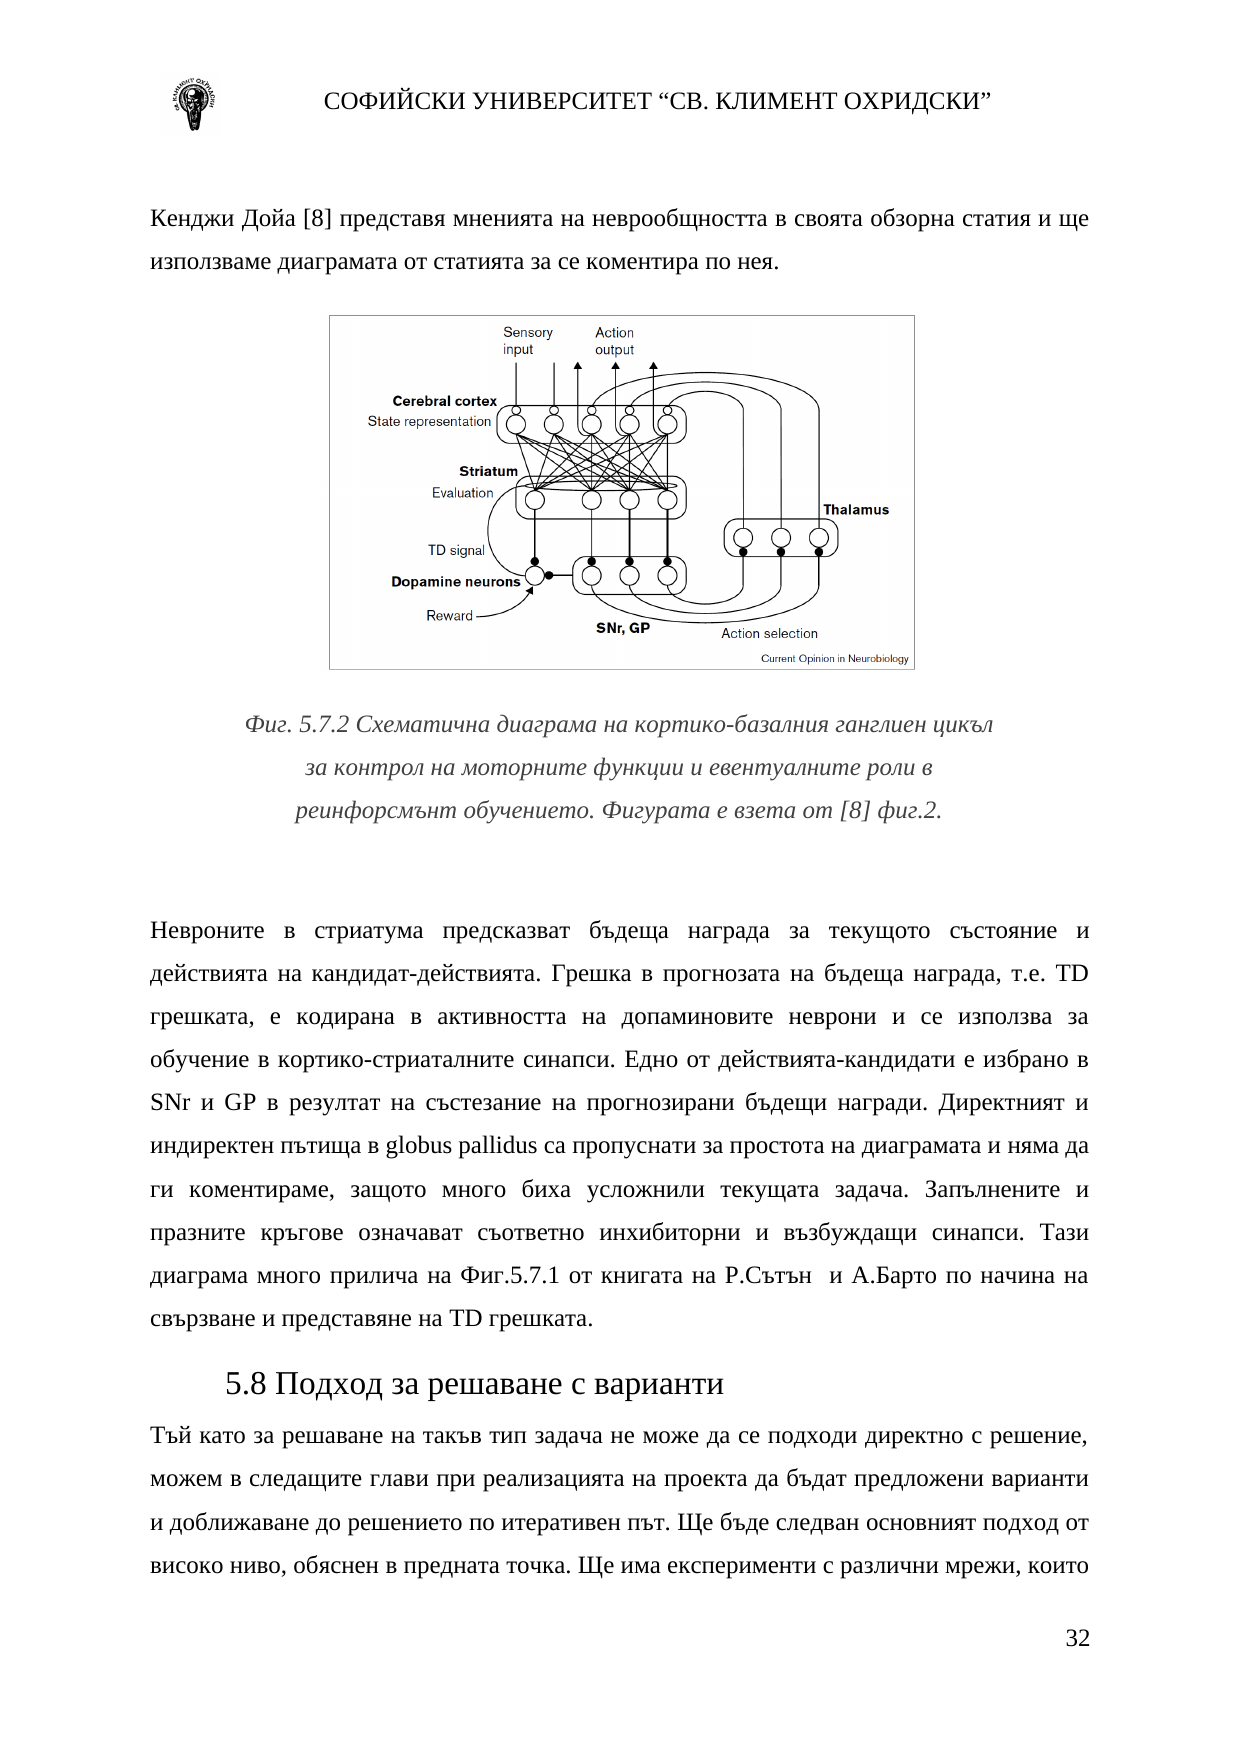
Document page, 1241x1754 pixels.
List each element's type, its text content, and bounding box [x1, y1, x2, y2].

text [150, 203, 1090, 275]
text Невроните в стриатума предсказват бъдеща награда за текущото състояние и действията на кандидат-действията. Грешка в прогнозата на бъдеща награда, т.е. TD грешката, е кодирана в активността на допаминовите неврони и се използва за обучение в кортико-стриаталните синапси. Едно от действията-кандидати е избрано в SNr и GP в резултат на състезание на прогнозирани бъдещи награди. Директният и индиректен пътища в globus pallidus са пропуснати за простота на диаграмата и няма да ги коментираме, защото много биха усложнили текущата задача. Запълнените и празните кръгове означават съответно инхибиторни и възбуждащи синапси. Тази диаграма много прилича на Фиг.5.7.1 от книгата на Р.Сътън и А.Барто по начина на свързване и представяне на TD грешката. [150, 915, 1090, 1332]
subtitle 5.8 Подход за решаване с варианти [225, 1363, 1090, 1401]
text Фиг. 5.7.2 Схематична диаграма на кортико-базалния ганглиен цикъл за контрол на моторните функции и евентуалните роли в реинфорсмънт обучението. Фигурата е взета от [8] фиг.2. [233, 709, 1007, 824]
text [150, 1420, 1090, 1578]
picture [319, 306, 921, 674]
picture [161, 73, 222, 137]
